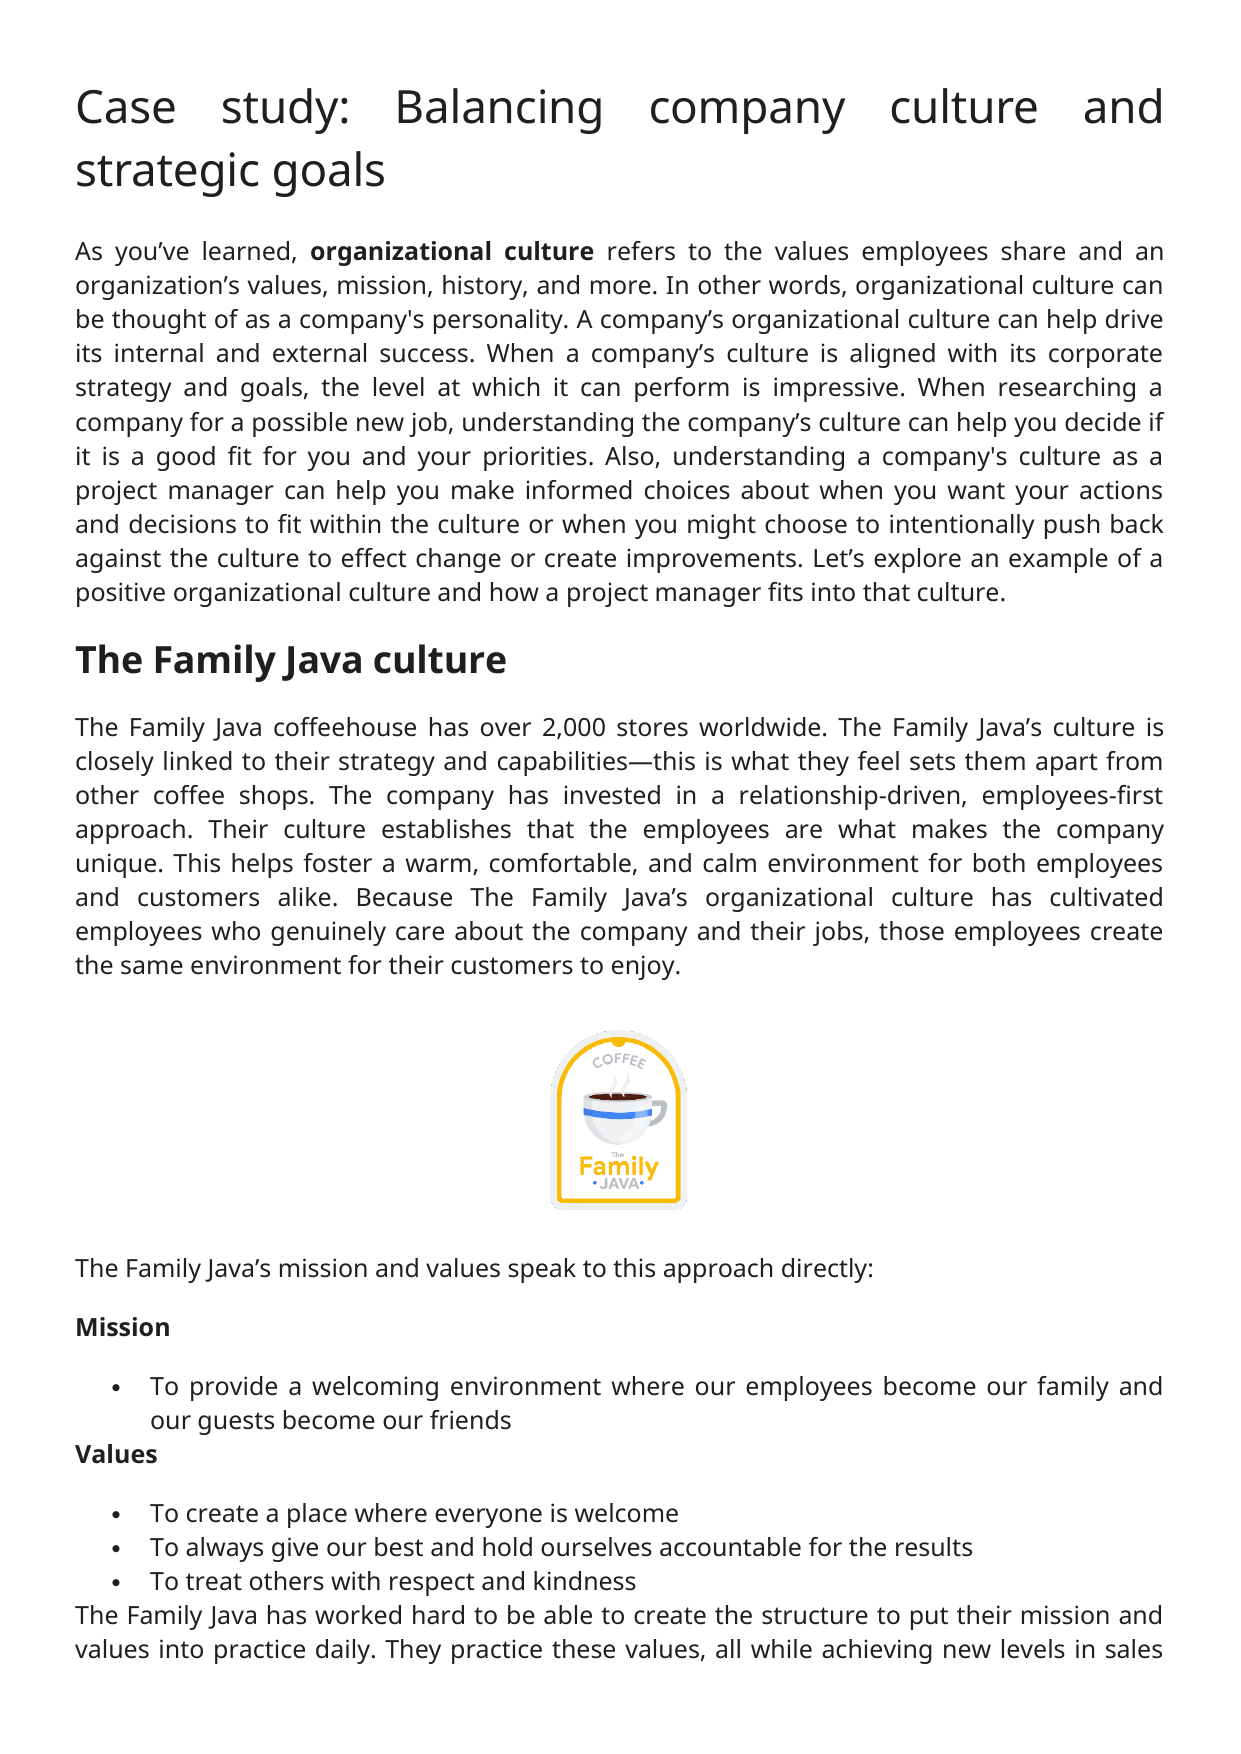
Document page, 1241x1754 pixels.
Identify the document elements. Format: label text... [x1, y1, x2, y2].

text Values [75, 1437, 1165, 1471]
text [75, 1598, 1165, 1666]
text The Family Java’s mission and values speak to this approach directly: [75, 1250, 1165, 1284]
picture [474, 1007, 766, 1232]
text The Family Java coffeehouse has over 2,000 stores worldwide. The Family Java’s culture is closely linked to their strategy and capabilities—this is what they feel sets them apart from other coffee shops. The company has invested in a relationship-driven, employees-first approach. Their culture establishes that the employees are what makes the company unique. This helps foster a warm, comfortable, and calm environment for both employees and customers alike. Because The Family Java’s organizational culture has cultivated employees who genuinely care about the company and their jobs, those employees create the same environment for their customers to enjoy. [75, 709, 1165, 982]
text Mission [75, 1309, 1165, 1343]
list To always give our best and hold ourselves accountable for the results [112, 1530, 1165, 1564]
list To treat others with respect and kindness [112, 1564, 1165, 1598]
list To provide a welcoming environment where our employees become our family and our guests become our friends [112, 1368, 1165, 1437]
subtitle The Family Java culture [75, 633, 1165, 684]
text As you’ve learned, organizational culture refers to the values employees share and an organization’s values, mission, history, and more. In other words, organizational culture can be thought of as a company's personality. A company’s organizational culture can help drive its internal and external success. When a company’s culture is aligned with its corporate strategy and goals, the level at which it can perform is impressive. When researching a company for a possible new job, understanding the company’s culture can help you decide if it is a good fit for you and your priorities. Also, understanding a company's culture as a project manager can help you make informed choices about when you want your actions and decisions to fit within the culture or when you might choose to intentionally push back against the culture to effect change or create improvements. Let’s explore an example of a positive organizational culture and how a project manager fits into that culture. [75, 200, 1165, 608]
list To create a place where everyone is welcome [112, 1496, 1165, 1530]
subtitle Case study: Balancing company culture and strategic goals [75, 75, 1165, 200]
